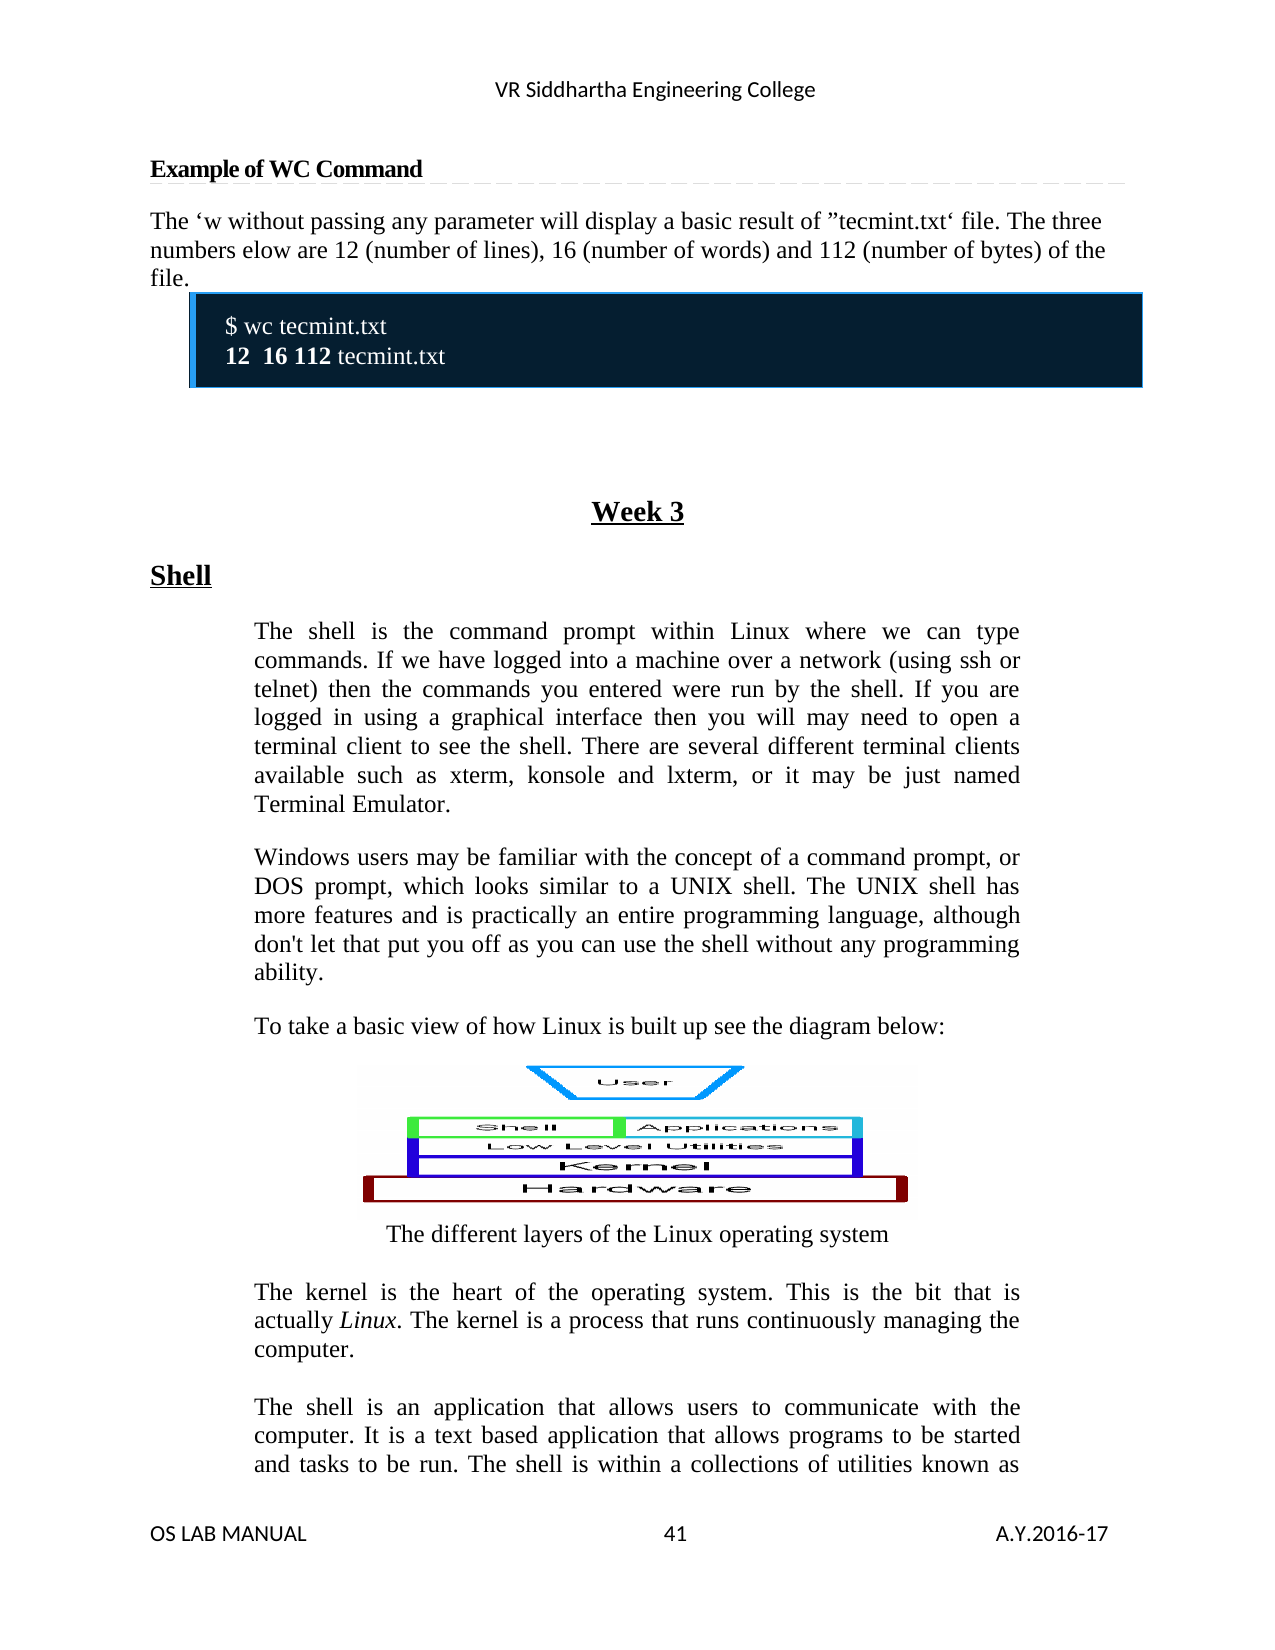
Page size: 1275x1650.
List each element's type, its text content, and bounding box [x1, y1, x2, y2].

text $ wc tecmint.txt [196, 294, 1142, 322]
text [254, 1392, 1021, 1478]
text The shell is the command prompt within Linux where we can type commands. If we have logged into a machine over a network (using ssh or telnet) then the commands you entered were run by the shell. If you are logged in using a graphical interface then you will may need to open a terminal client to see the shell. There are several different terminal clients available such as xterm, konsole and lxterm, or it may be just named Terminal Emulator. [254, 616, 1021, 817]
subtitle Example of WC Command [150, 150, 1125, 184]
text Week 3 [150, 494, 1125, 528]
text The ‘w without passing any parameter will display a basic result of ”tecmint.txt‘ file. The three numbers elow are 12 (number of lines), 16 (number of words) and 112 (number of bytes) of the file. [150, 206, 1125, 292]
text Windows users may be familiar with the concept of a command prompt, or DOS prompt, which looks similar to a UNIX shell. The UNIX shell has more features and is practically an entire programming language, although don't let that put you off as you can use the shell without any programming ability. [254, 842, 1021, 986]
picture [357, 1065, 918, 1220]
text 12 16 112 tecmint.txt [196, 322, 1142, 387]
text The kernel is the heart of the operating system. This is the bit that is actually Linux. The kernel is a process that runs continuously managing the computer. [254, 1277, 1021, 1363]
text Shell [150, 558, 1021, 591]
text To take a basic view of how Linux is built up see the diagram below: [254, 1011, 1021, 1040]
